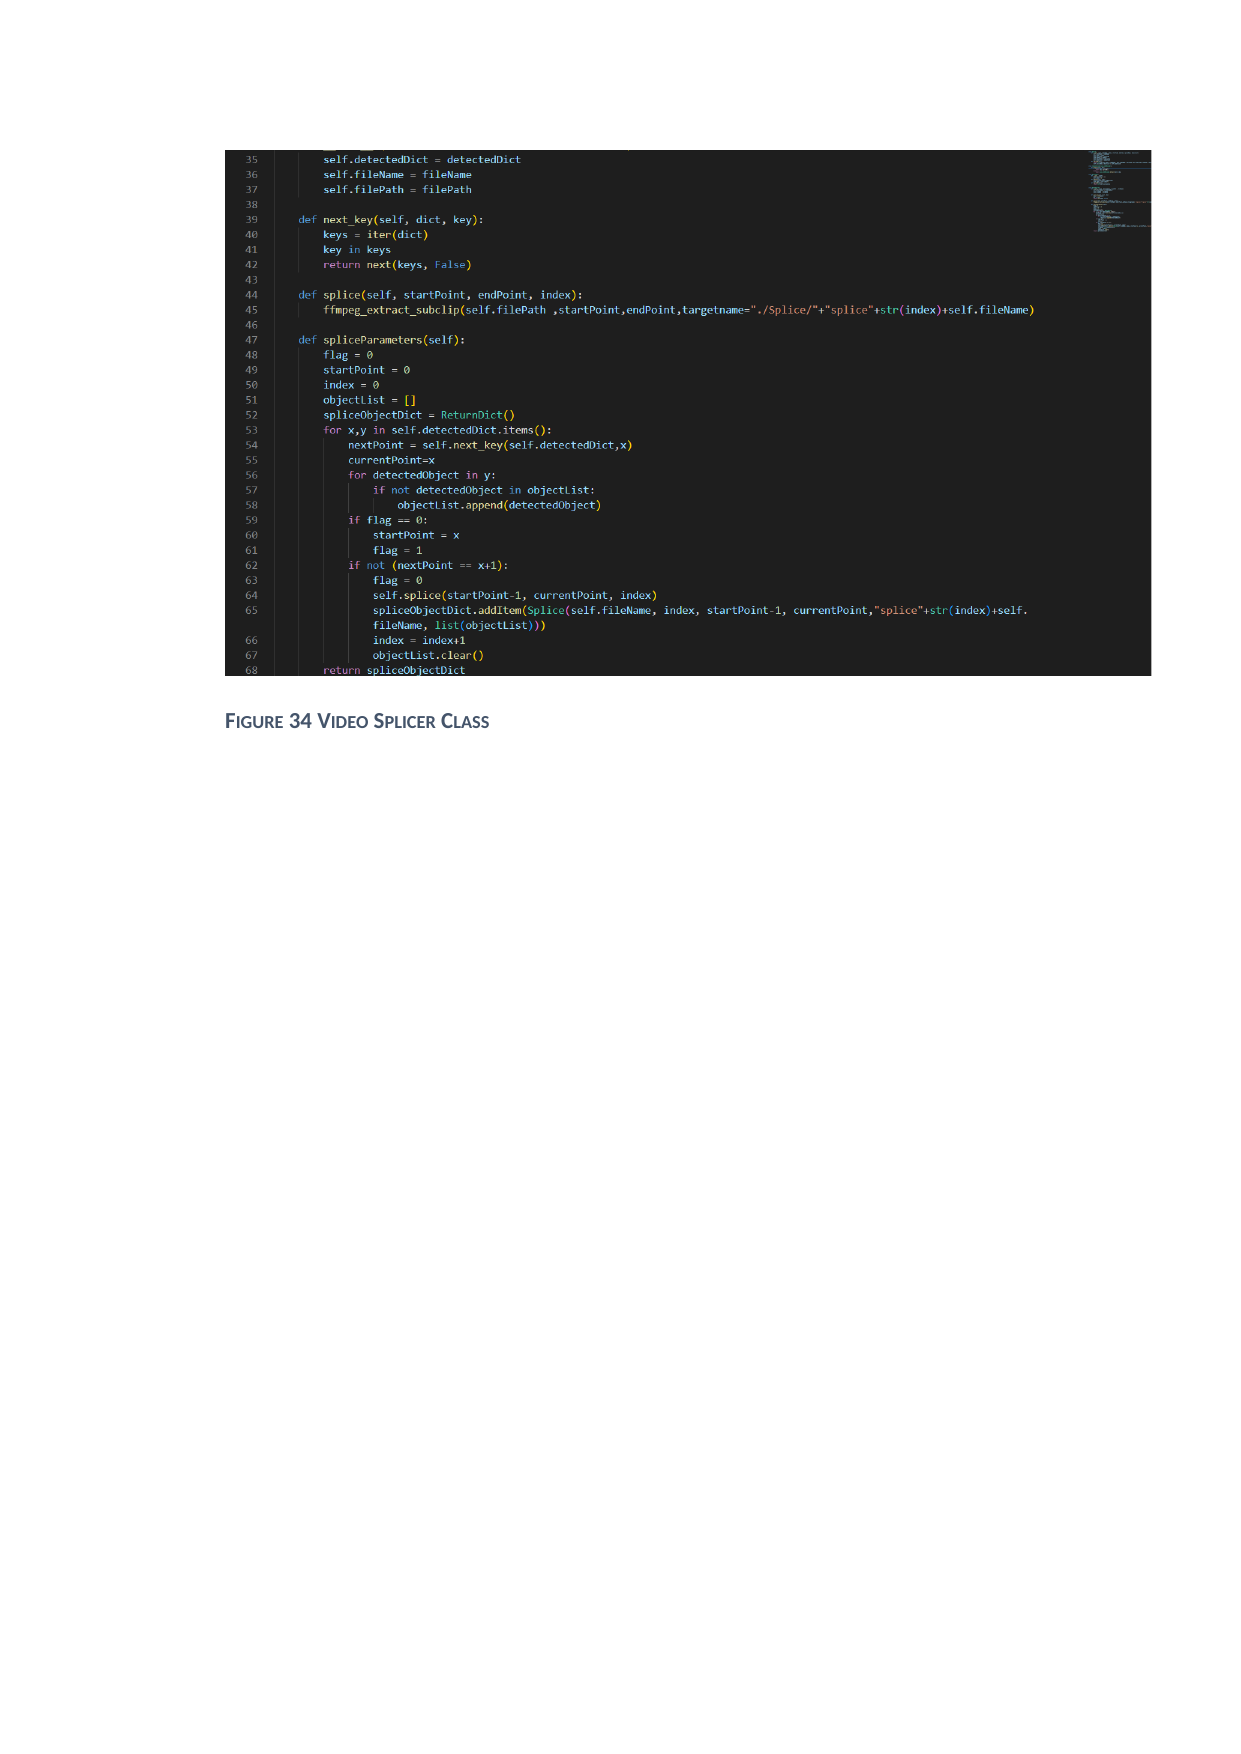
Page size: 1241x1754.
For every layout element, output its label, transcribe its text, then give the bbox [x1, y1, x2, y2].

picture [225, 150, 1152, 676]
